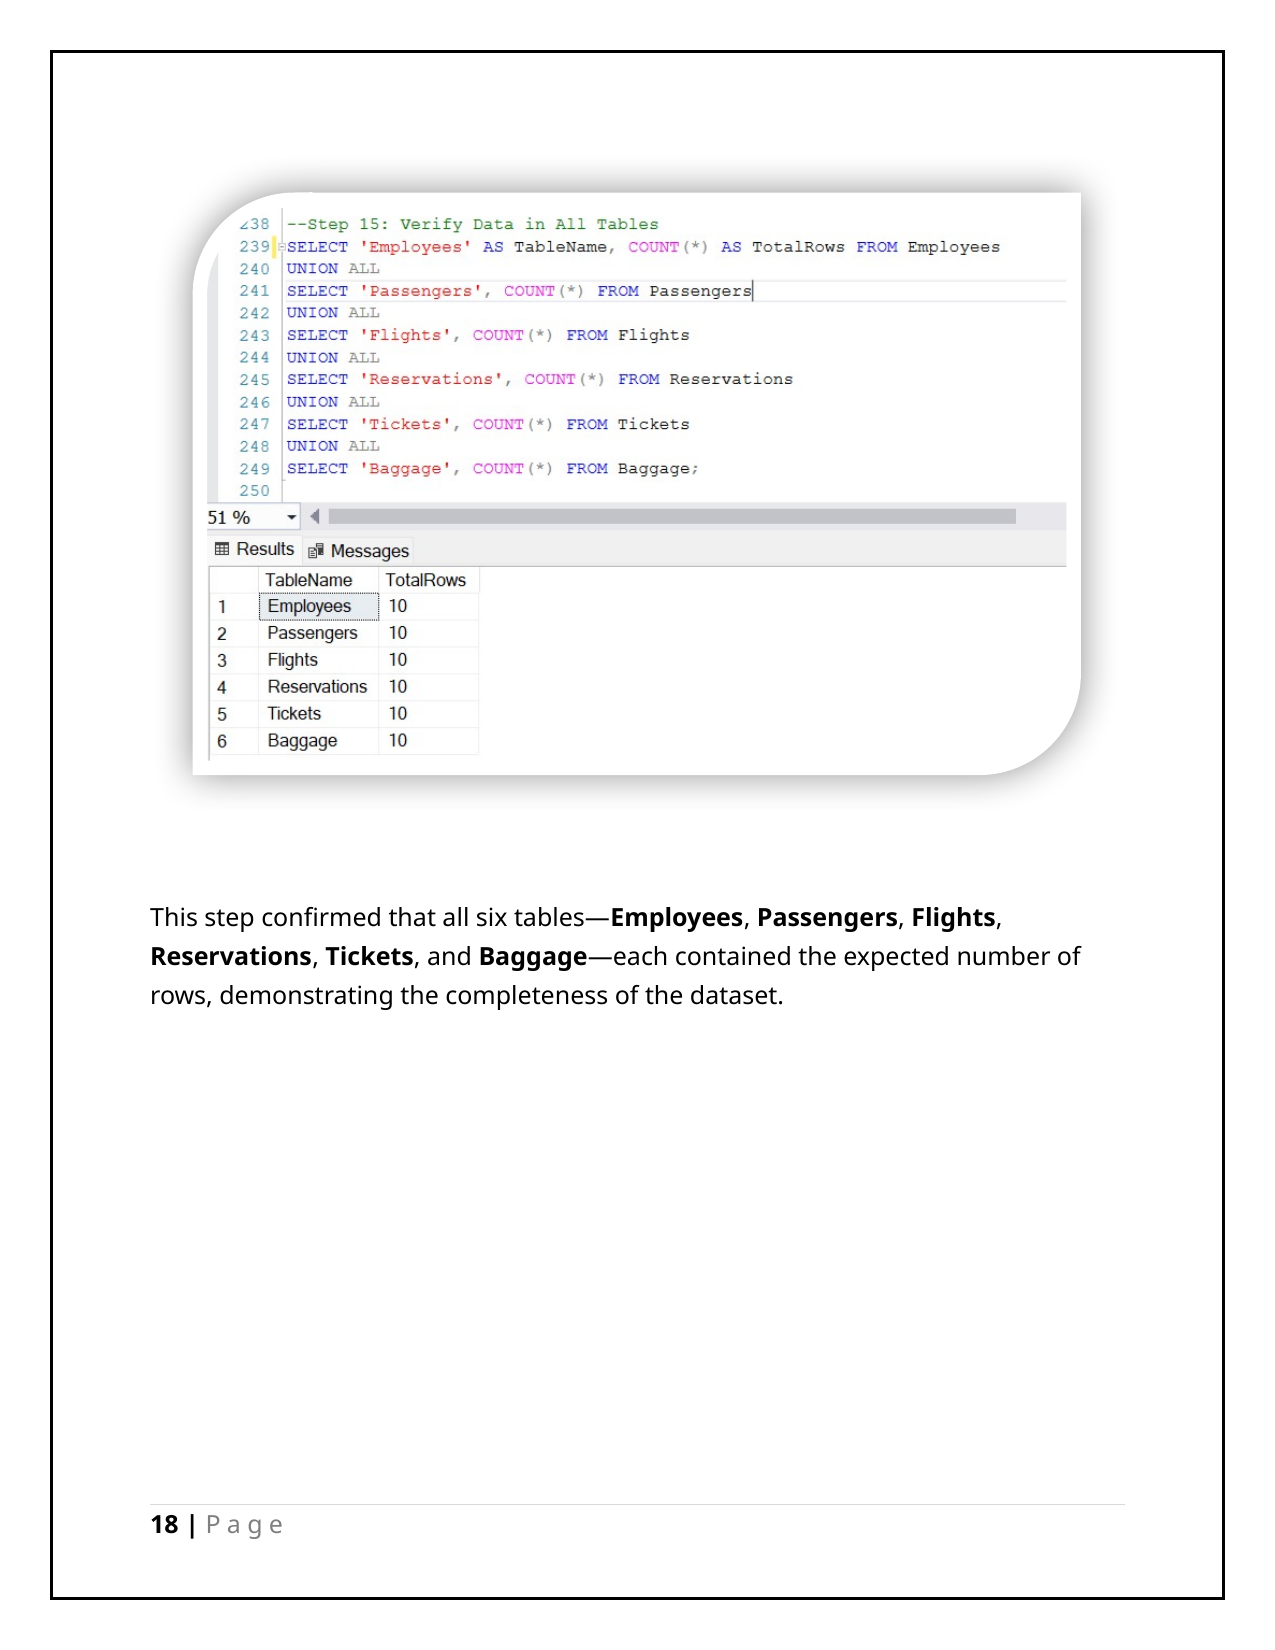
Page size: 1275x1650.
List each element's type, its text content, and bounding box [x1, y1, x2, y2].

picture [208, 208, 1066, 760]
text This step confirmed that all six tables—Employees, Passengers, Flights, Reservations, Tickets, and Baggage—each contained the expected number of rows, demonstrating the completeness of the dataset. [150, 900, 1125, 1012]
